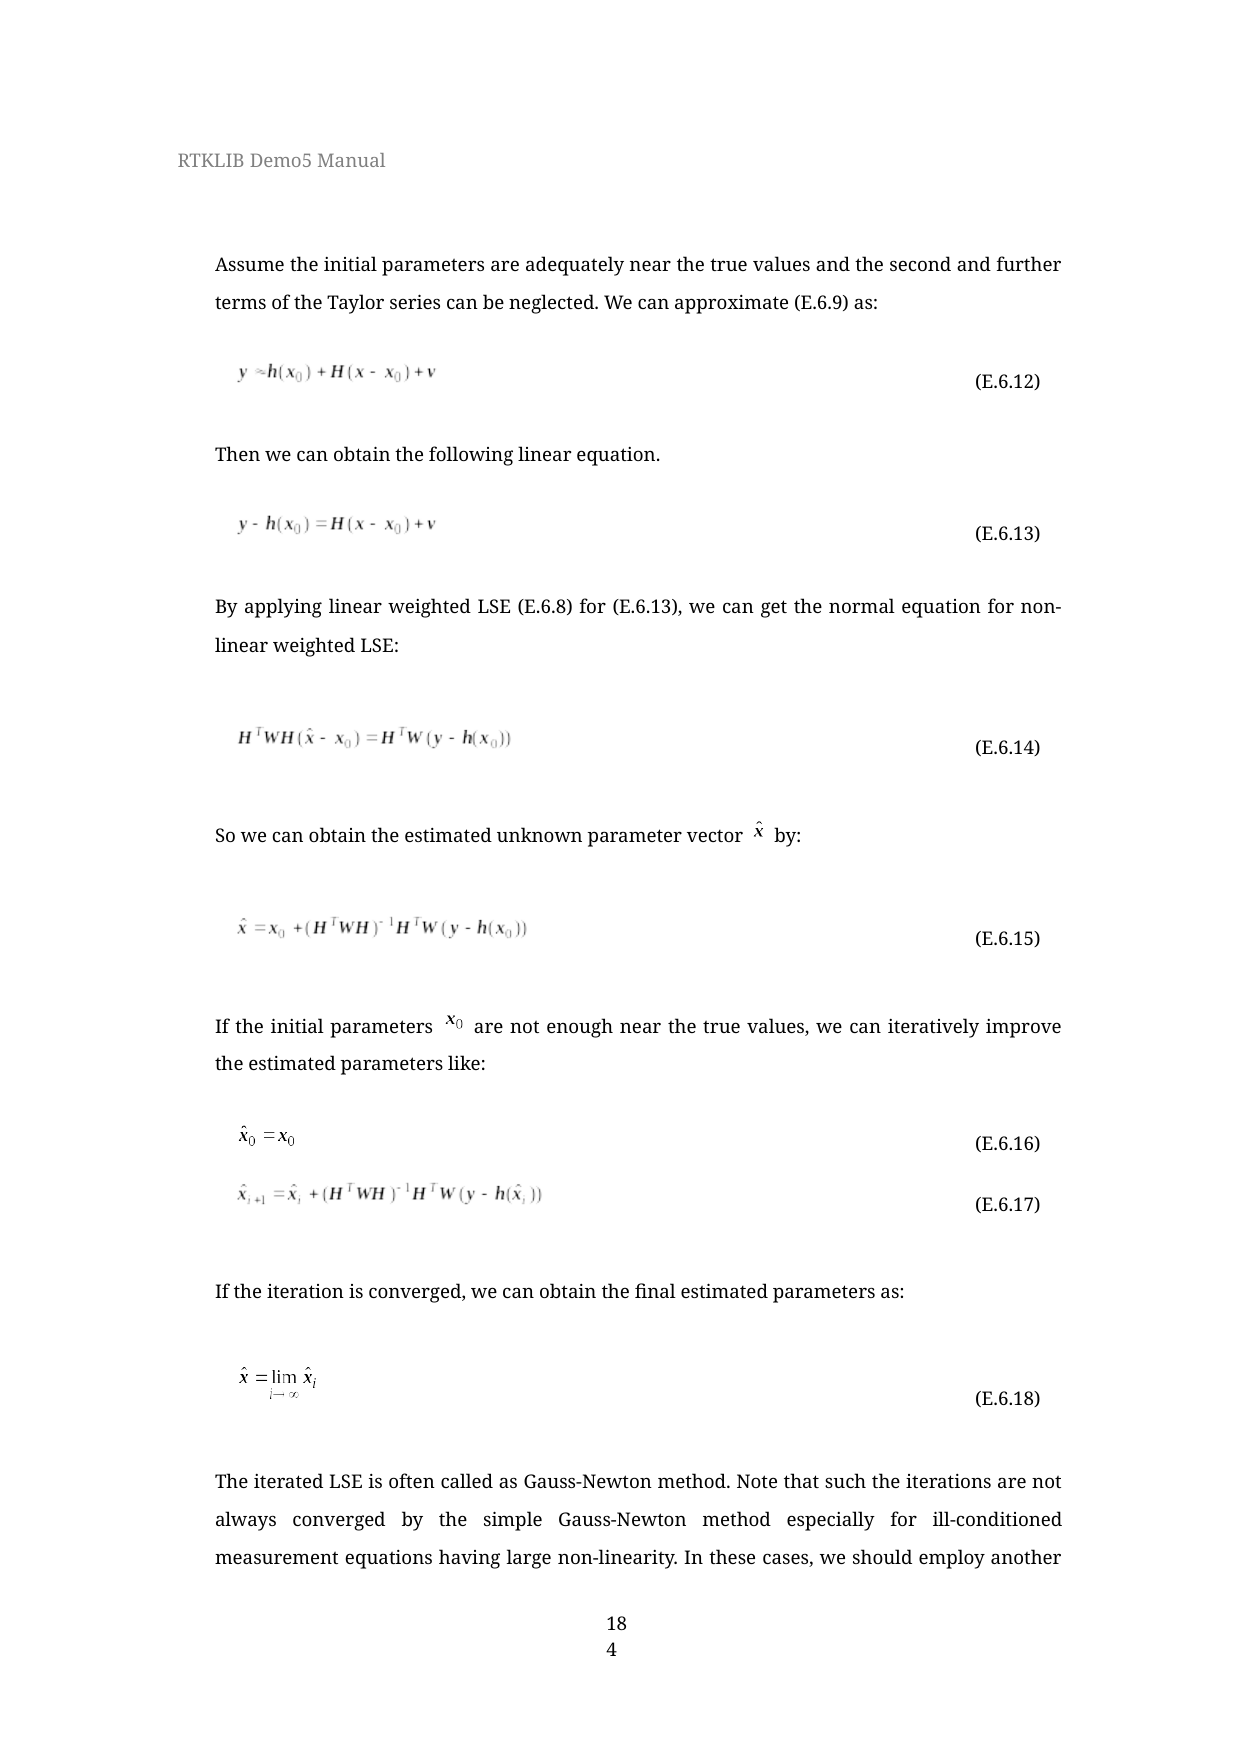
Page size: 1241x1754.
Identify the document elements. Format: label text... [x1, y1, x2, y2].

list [215, 1462, 1063, 1576]
list (E.6.14) [233, 702, 1063, 778]
list (E.6.12) [233, 359, 1063, 397]
list (E.6.15) [233, 892, 1063, 968]
list Then we can obtain the following linear equation. [215, 436, 1063, 473]
list If the iteration is converged, we can obtain the final estimated parameters as: [215, 1272, 1063, 1310]
list Assume the initial parameters are adequately near the true values and the second and further terms of the Taylor series can be neglected. We can approximate (E.6.9) as: [215, 245, 1063, 321]
list (E.6.13) [233, 512, 1063, 549]
list So we can obtain the estimated unknown parameter vector by: [215, 816, 1063, 854]
list (E.6.17) [233, 1158, 1063, 1234]
list If the initial parameters are not enough near the true values, we can iteratively improve the estimated parameters like: [215, 1006, 1063, 1082]
list (E.6.18) [233, 1348, 1063, 1424]
list By applying linear weighted LSE (E.6.8) for (E.6.13), we can get the normal equation for non-linear weighted LSE: [215, 588, 1063, 664]
list (E.6.16) [233, 1120, 1063, 1158]
